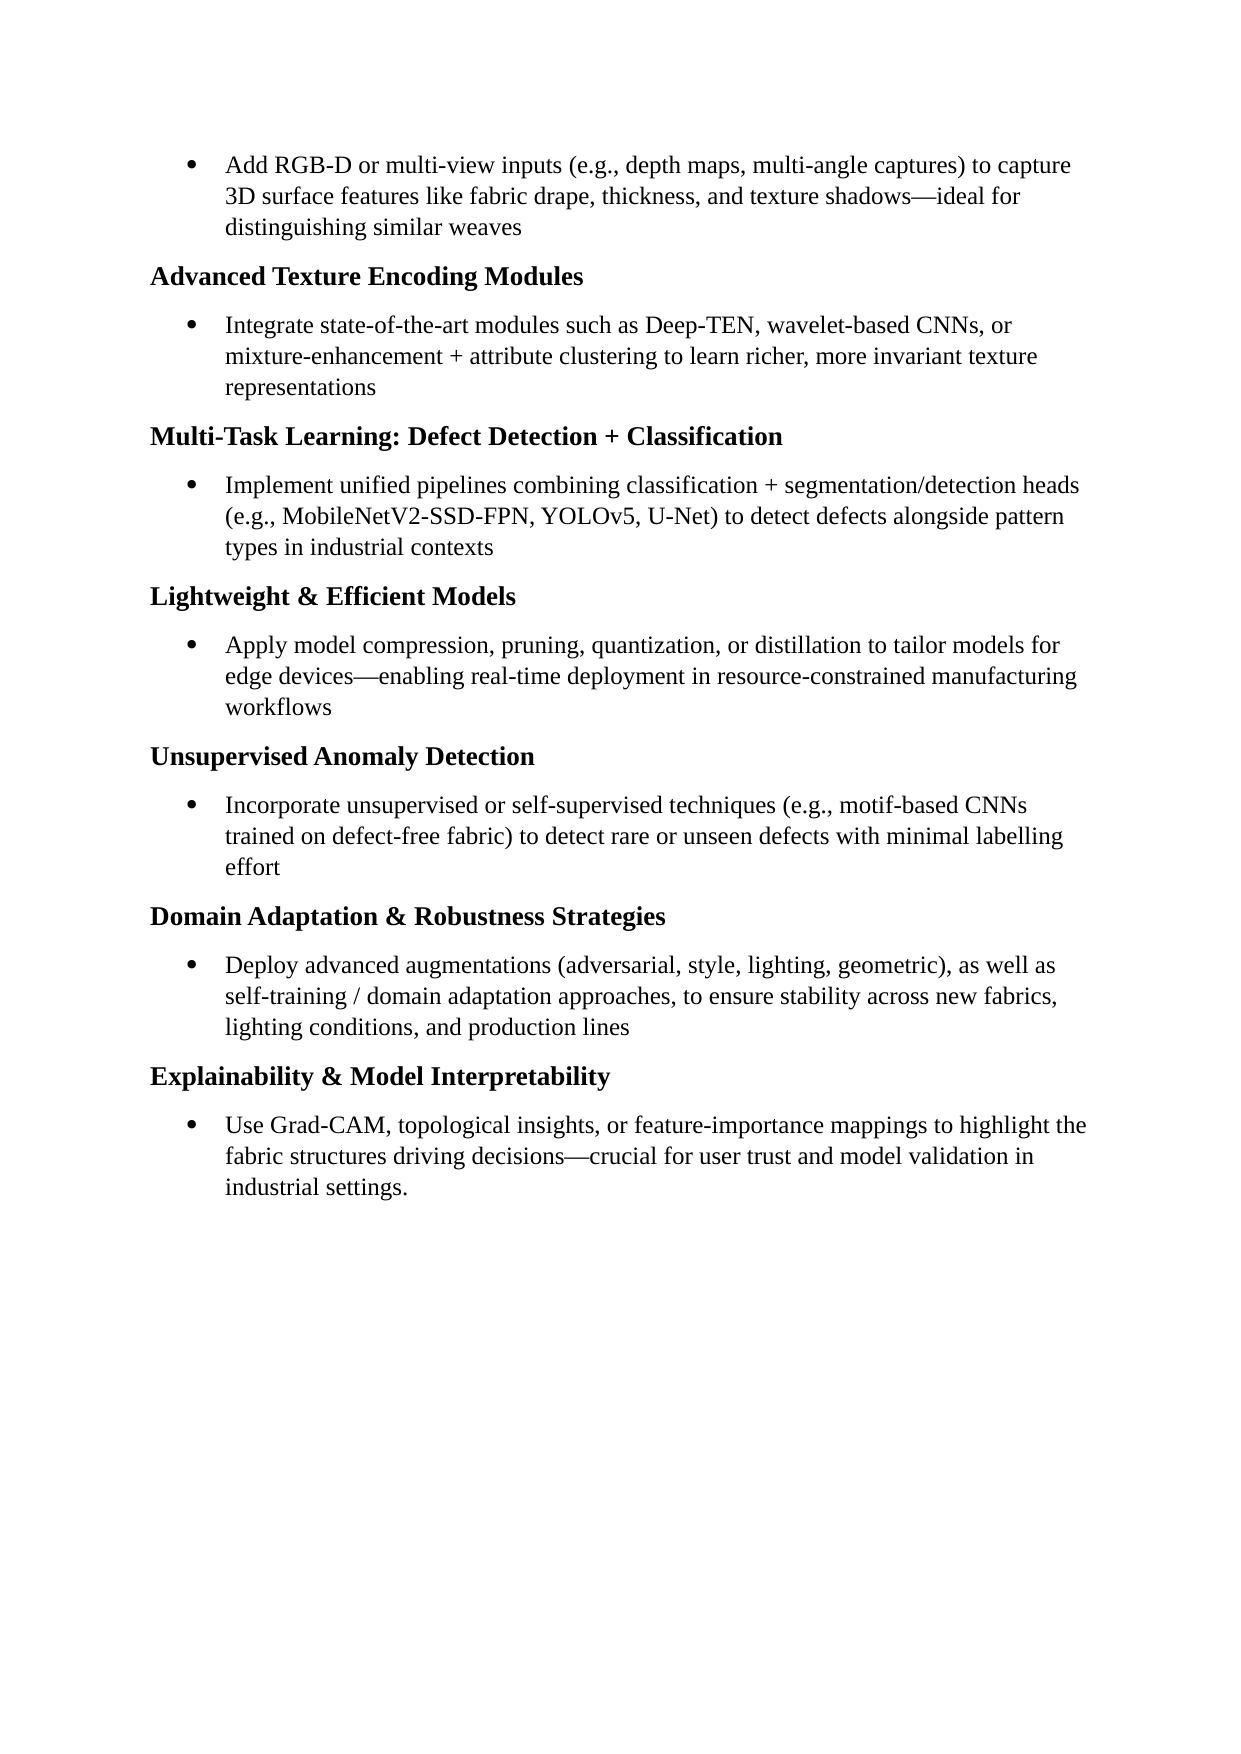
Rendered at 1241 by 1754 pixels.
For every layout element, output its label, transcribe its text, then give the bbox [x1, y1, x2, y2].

list Add RGB-D or multi-view inputs (e.g., depth maps, multi-angle captures) to capture 3D surface features like fabric drape, thickness, and texture shadows—ideal for distinguishing similar weaves [187, 150, 1090, 241]
text Unsupervised Anomaly Detection [150, 740, 1090, 771]
list Use Grad-CAM, topological insights, or feature-importance mappings to highlight the fabric structures driving decisions—crucial for user trust and model validation in industrial settings. [187, 1110, 1090, 1201]
text Advanced Texture Encoding Modules [150, 260, 1090, 291]
text Multi-Task Learning: Defect Detection + Classification [150, 420, 1090, 451]
list Integrate state-of-the-art modules such as Deep-TEN, wavelet-based CNNs, or mixture-enhancement + attribute clustering to learn richer, more invariant texture representations [187, 310, 1090, 401]
text Lightweight & Efficient Models [150, 580, 1090, 611]
list Implement unified pipelines combining classification + segmentation/detection heads (e.g., MobileNetV2-SSD-FPN, YOLOv5, U-Net) to detect defects alongside pattern types in industrial contexts [187, 470, 1090, 561]
list Deploy advanced augmentations (adversarial, style, lighting, geometric), as well as self-training / domain adaptation approaches, to ensure stability across new fabrics, lighting conditions, and production lines [187, 950, 1090, 1041]
list Incorporate unsupervised or self-supervised techniques (e.g., motif-based CNNs trained on defect-free fabric) to detect rare or unseen defects with minimal labelling effort [187, 790, 1090, 881]
list Apply model compression, pruning, quantization, or distillation to tailor models for edge devices—enabling real-time deployment in resource-constrained manufacturing workflows [187, 630, 1090, 721]
text Domain Adaptation & Robustness Strategies [150, 900, 1090, 931]
text Explainability & Model Interpretability [150, 1060, 1090, 1091]
